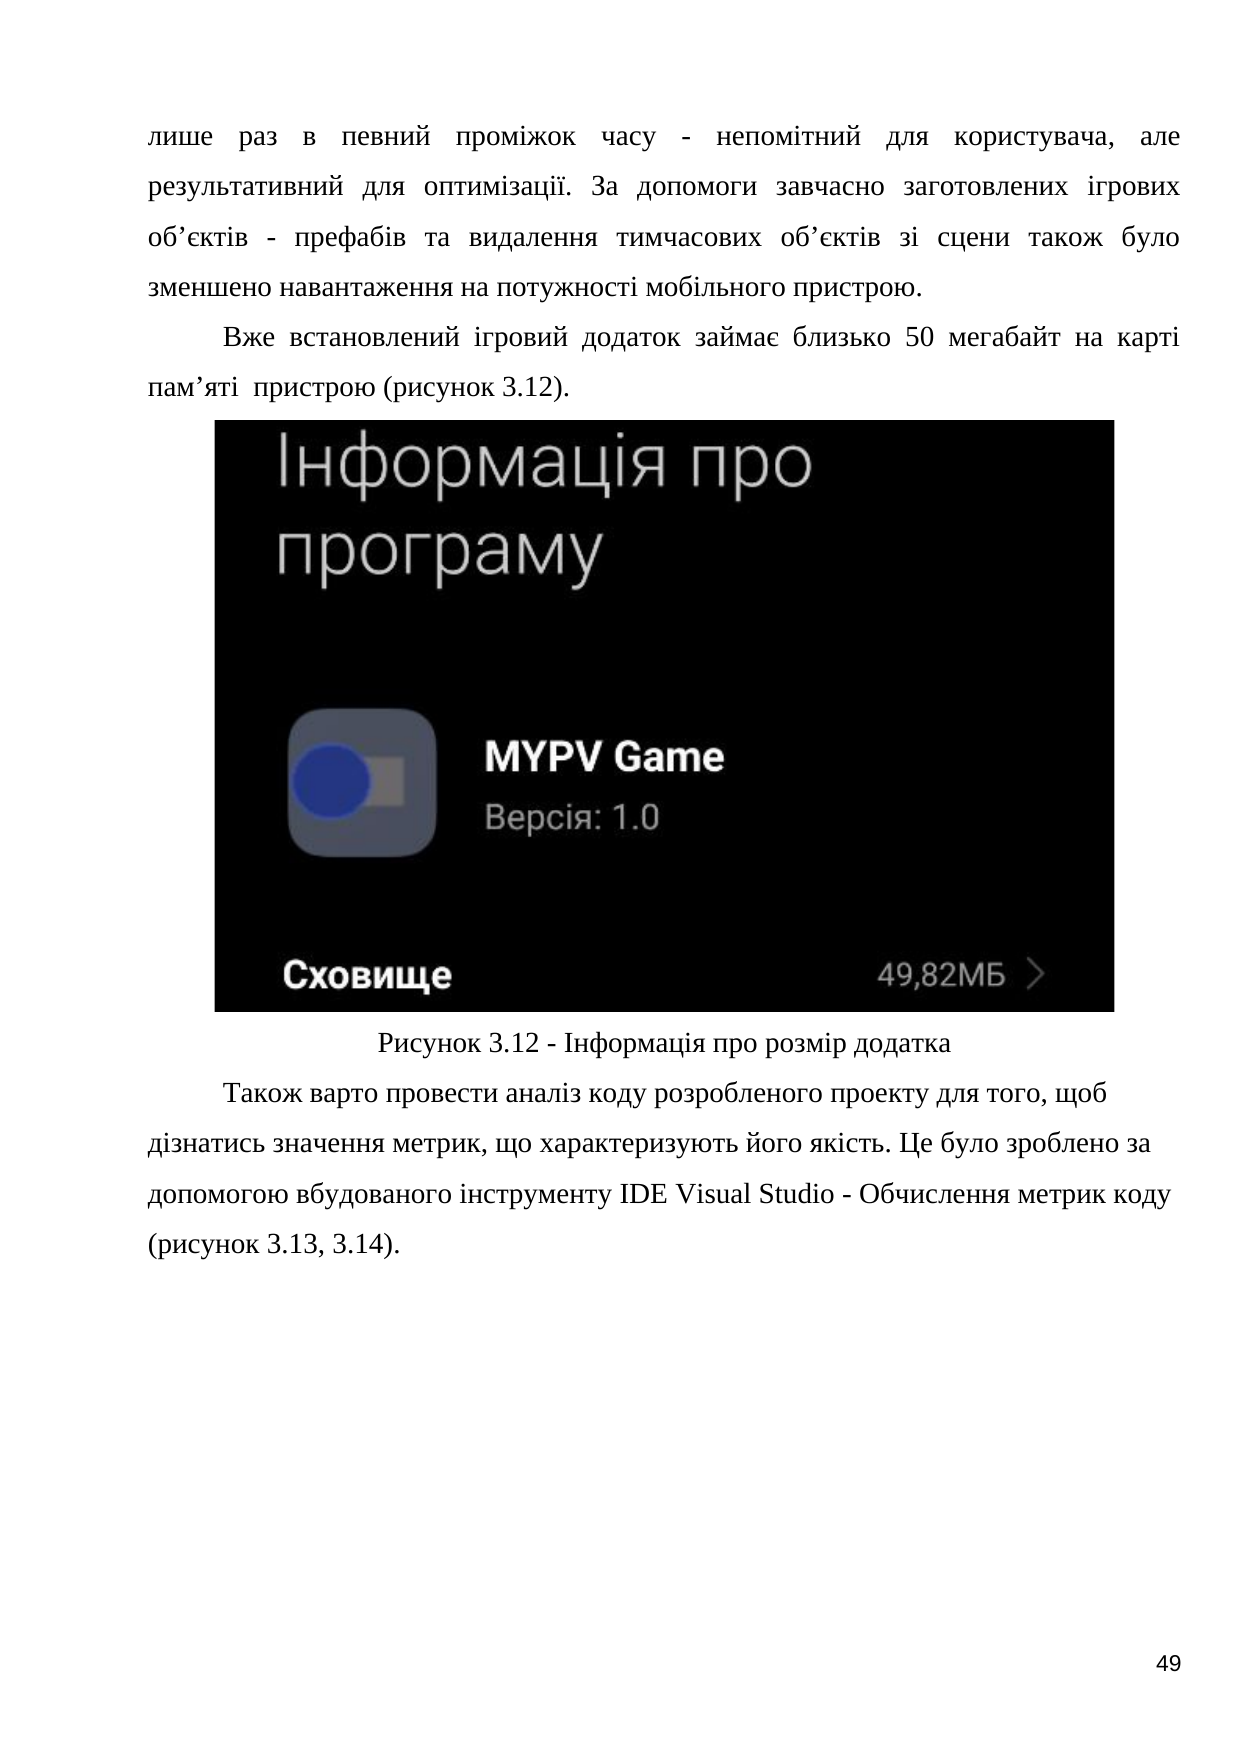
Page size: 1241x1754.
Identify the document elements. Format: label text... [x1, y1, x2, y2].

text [148, 118, 1181, 302]
picture [214, 420, 1115, 1012]
text Вже встановлений ігровий додаток займає близько 50 мегабайт на карті пам’яті пристрою (рисунок 3.12). [148, 319, 1181, 403]
text Рисунок 3.12 - Інформація про розмір додатка [148, 1025, 1181, 1058]
text Також варто провести аналіз коду розробленого проекту для того, щоб дізнатись значення метрик, що характеризують його якість. Це було зроблено за допомогою вбудованого інструменту IDE Visual Studio - Обчислення метрик коду (рисунок 3.13, 3.14). [148, 1075, 1181, 1260]
